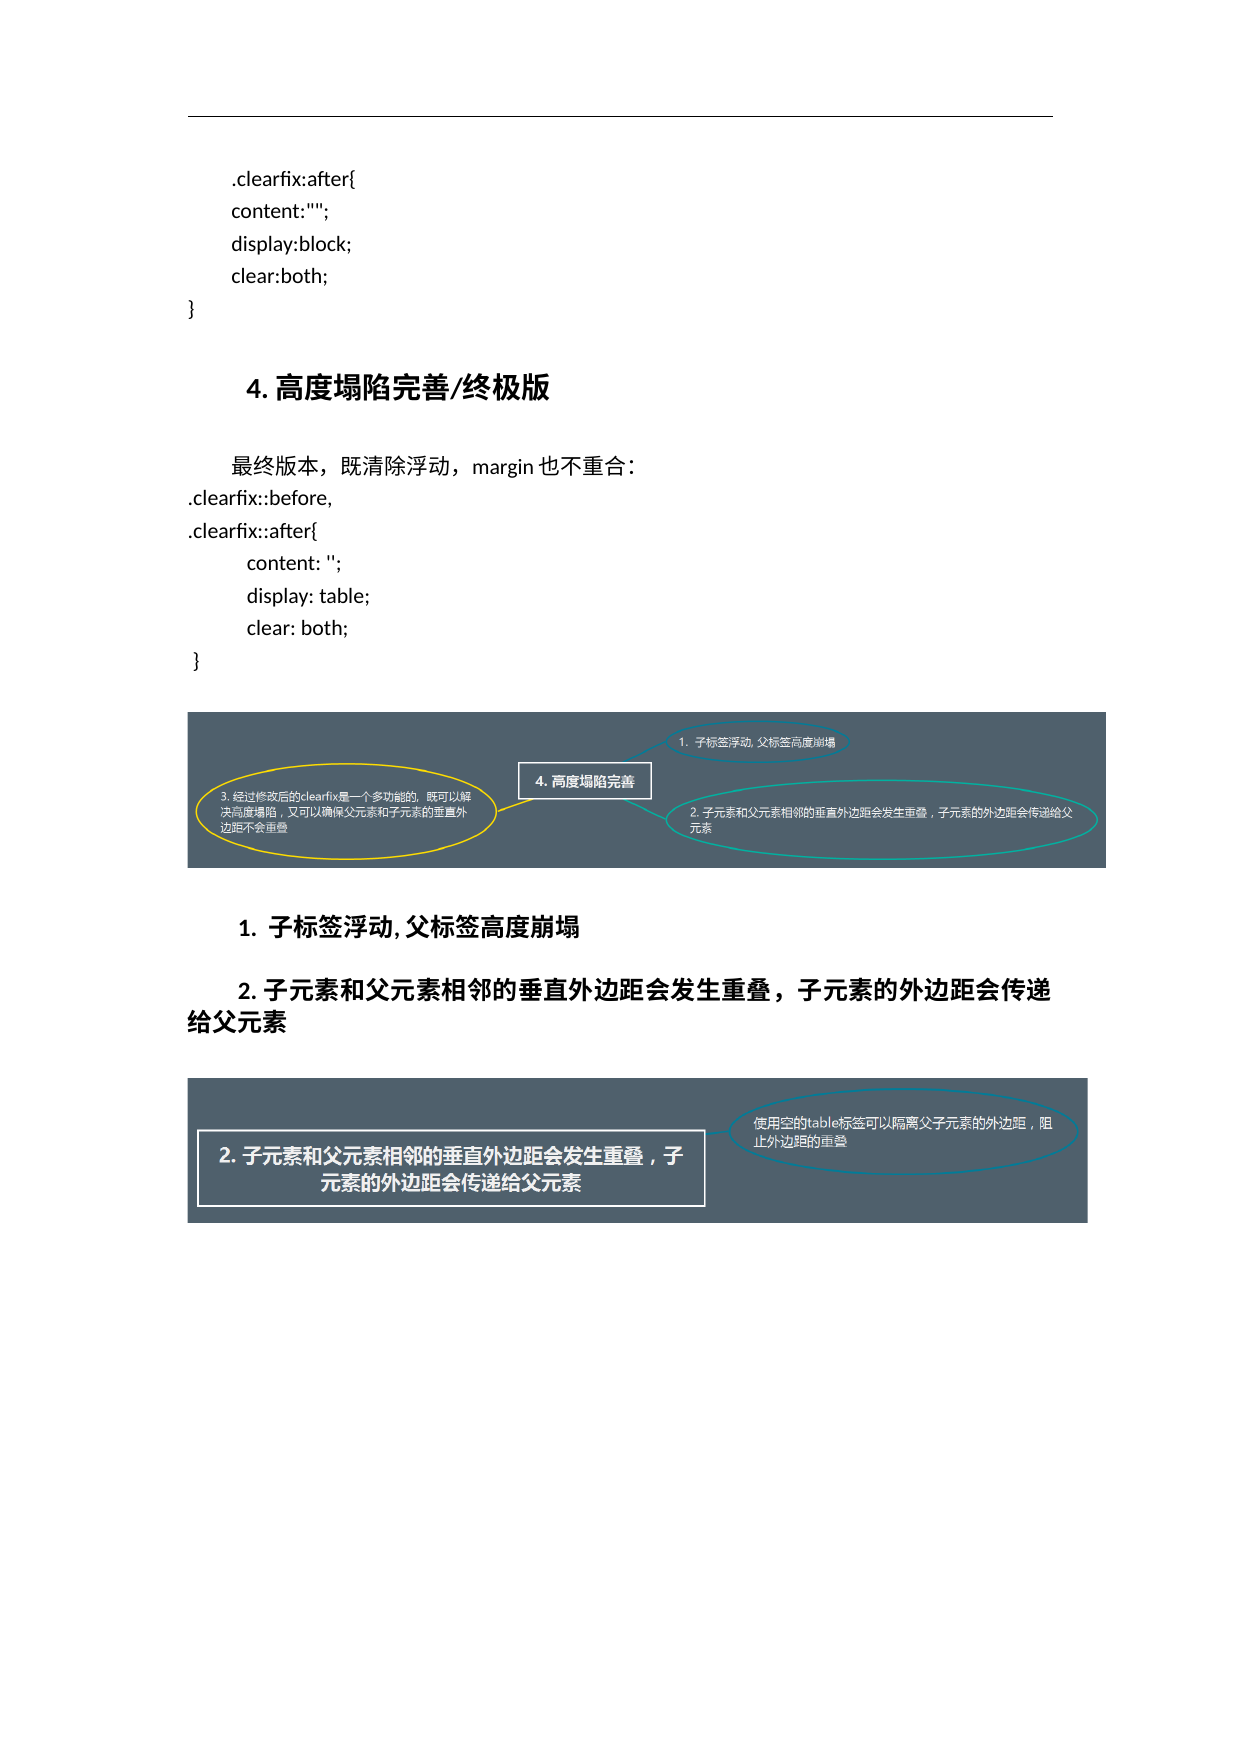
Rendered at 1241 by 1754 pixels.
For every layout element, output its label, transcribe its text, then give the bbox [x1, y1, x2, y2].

text 最终版本，既清除浮动，margin也不重合： [187, 449, 1053, 481]
picture [187, 712, 1106, 868]
subtitle 1. 子标签浮动, 父标签高度崩塌 [187, 911, 1053, 944]
subtitle 2. 子元素和父元素相邻的垂直外边距会发生重叠，子元素的外边距会传递给父元素 [187, 974, 1053, 1039]
picture [187, 1078, 1088, 1223]
subtitle 4. 高度塌陷完善/终极版 [187, 354, 1053, 419]
text .clearfix:after{ content:""; display:block; clear:both; } [187, 162, 1053, 324]
text .clearfix::before, .clearfix::after{ content: ''; display: table; clear: both; } [187, 481, 1053, 676]
